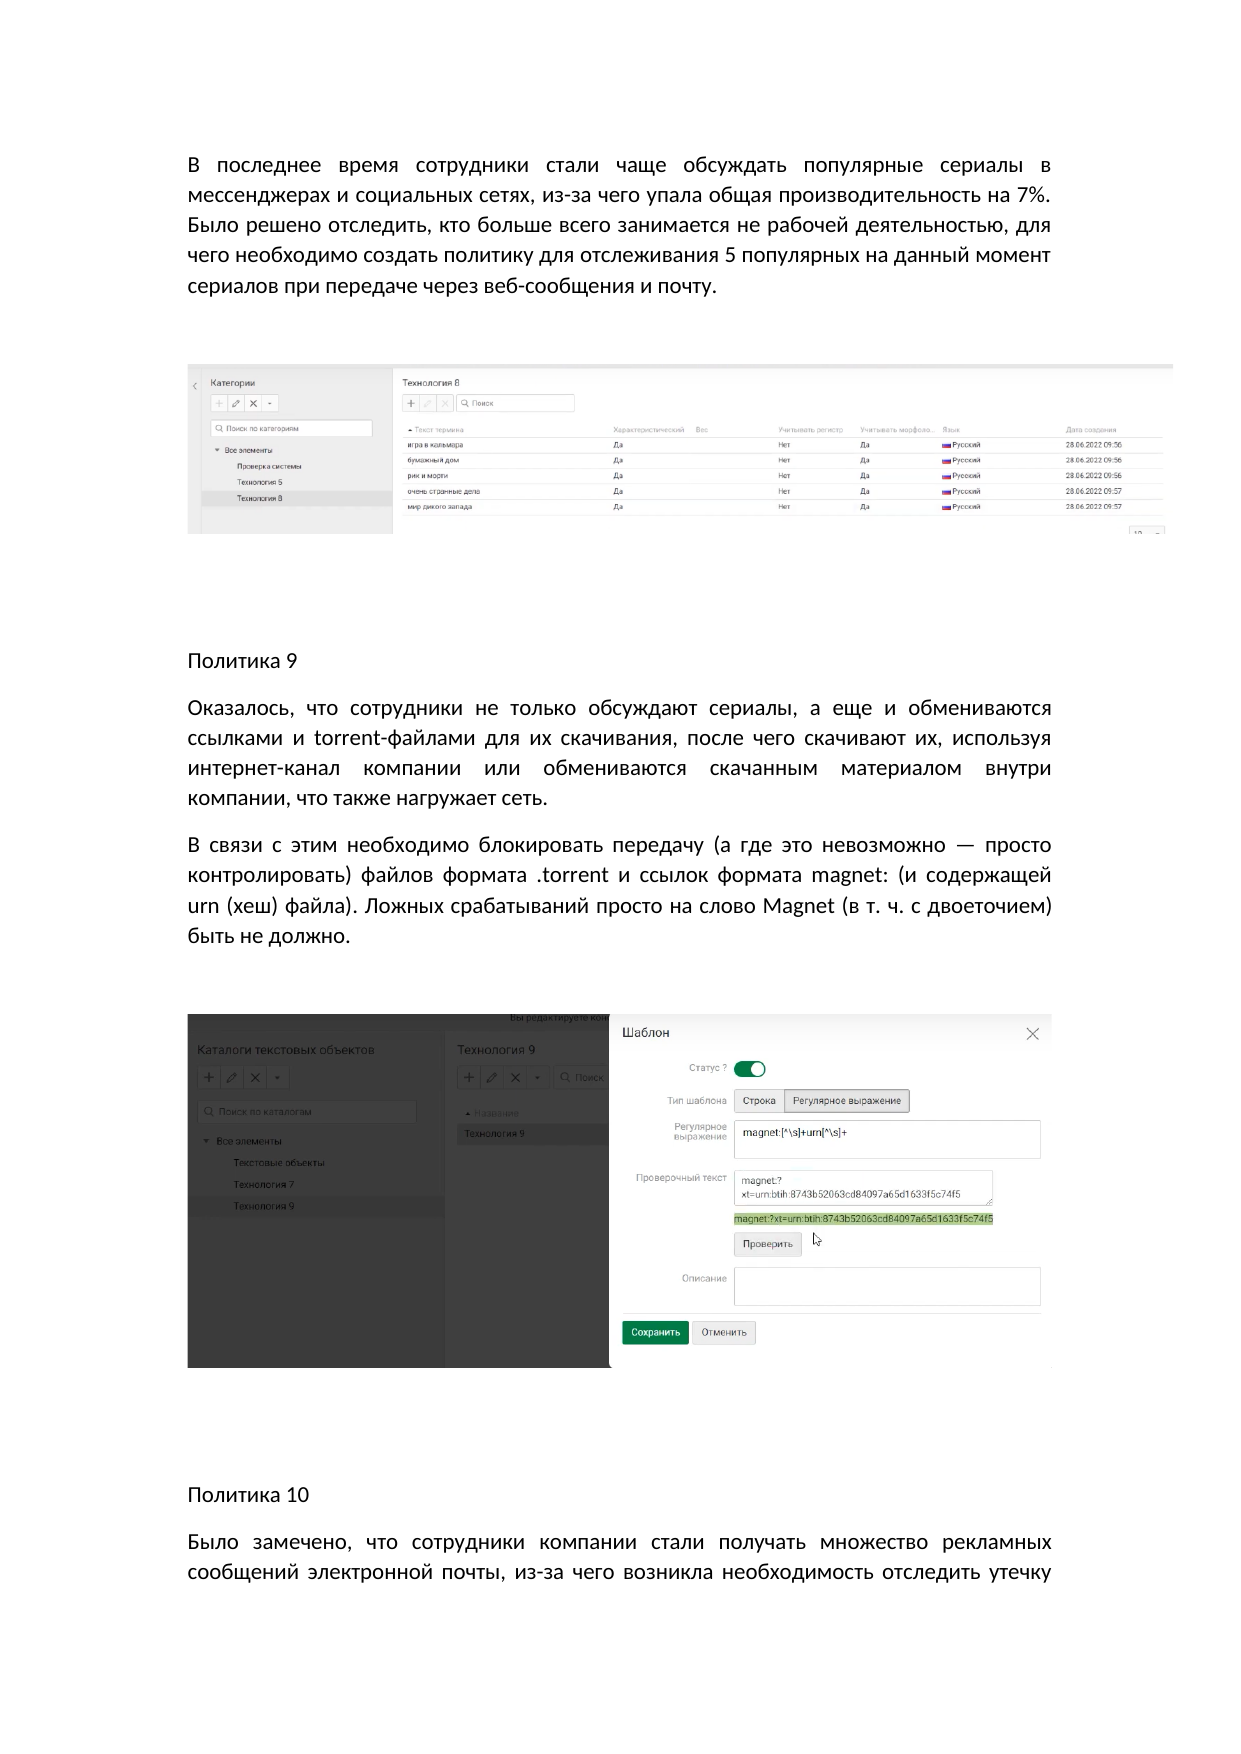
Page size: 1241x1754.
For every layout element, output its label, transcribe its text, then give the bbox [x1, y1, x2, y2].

text Оказалось, что сотрудники не только обсуждают сериалы, а еще и обмениваются ссылками и torrent-файлами для их скачивания, после чего скачивают их, используя интернет-канал компании или обмениваются скачанным материалом внутри компании, что также нагружает сеть. [187, 693, 1053, 812]
text Политика 9 [187, 646, 1053, 674]
text В связи с этим необходимо блокировать передачу (а где это невозможно — просто контролировать) файлов формата .torrent и ссылок формата magnet: (и содержащей urn (хеш) файла). Ложных срабатываний просто на слово Magnet (в т. ч. с двоеточием) быть не должно. [187, 830, 1053, 949]
text Политика 10 [187, 1480, 1053, 1508]
picture [187, 364, 1174, 534]
text В последнее время сотрудники стали чаще обсуждать популярные сериалы в мессенджерах и социальных сетях, из-за чего упала общая производительность на 7%. Было решено отследить, кто больше всего занимается не рабочей деятельностью, для чего необходимо создать политику для отслеживания 5 популярных на данный момент сериалов при передаче через веб-сообщения и почту. [187, 150, 1053, 299]
picture [187, 1014, 1052, 1368]
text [187, 1527, 1053, 1585]
